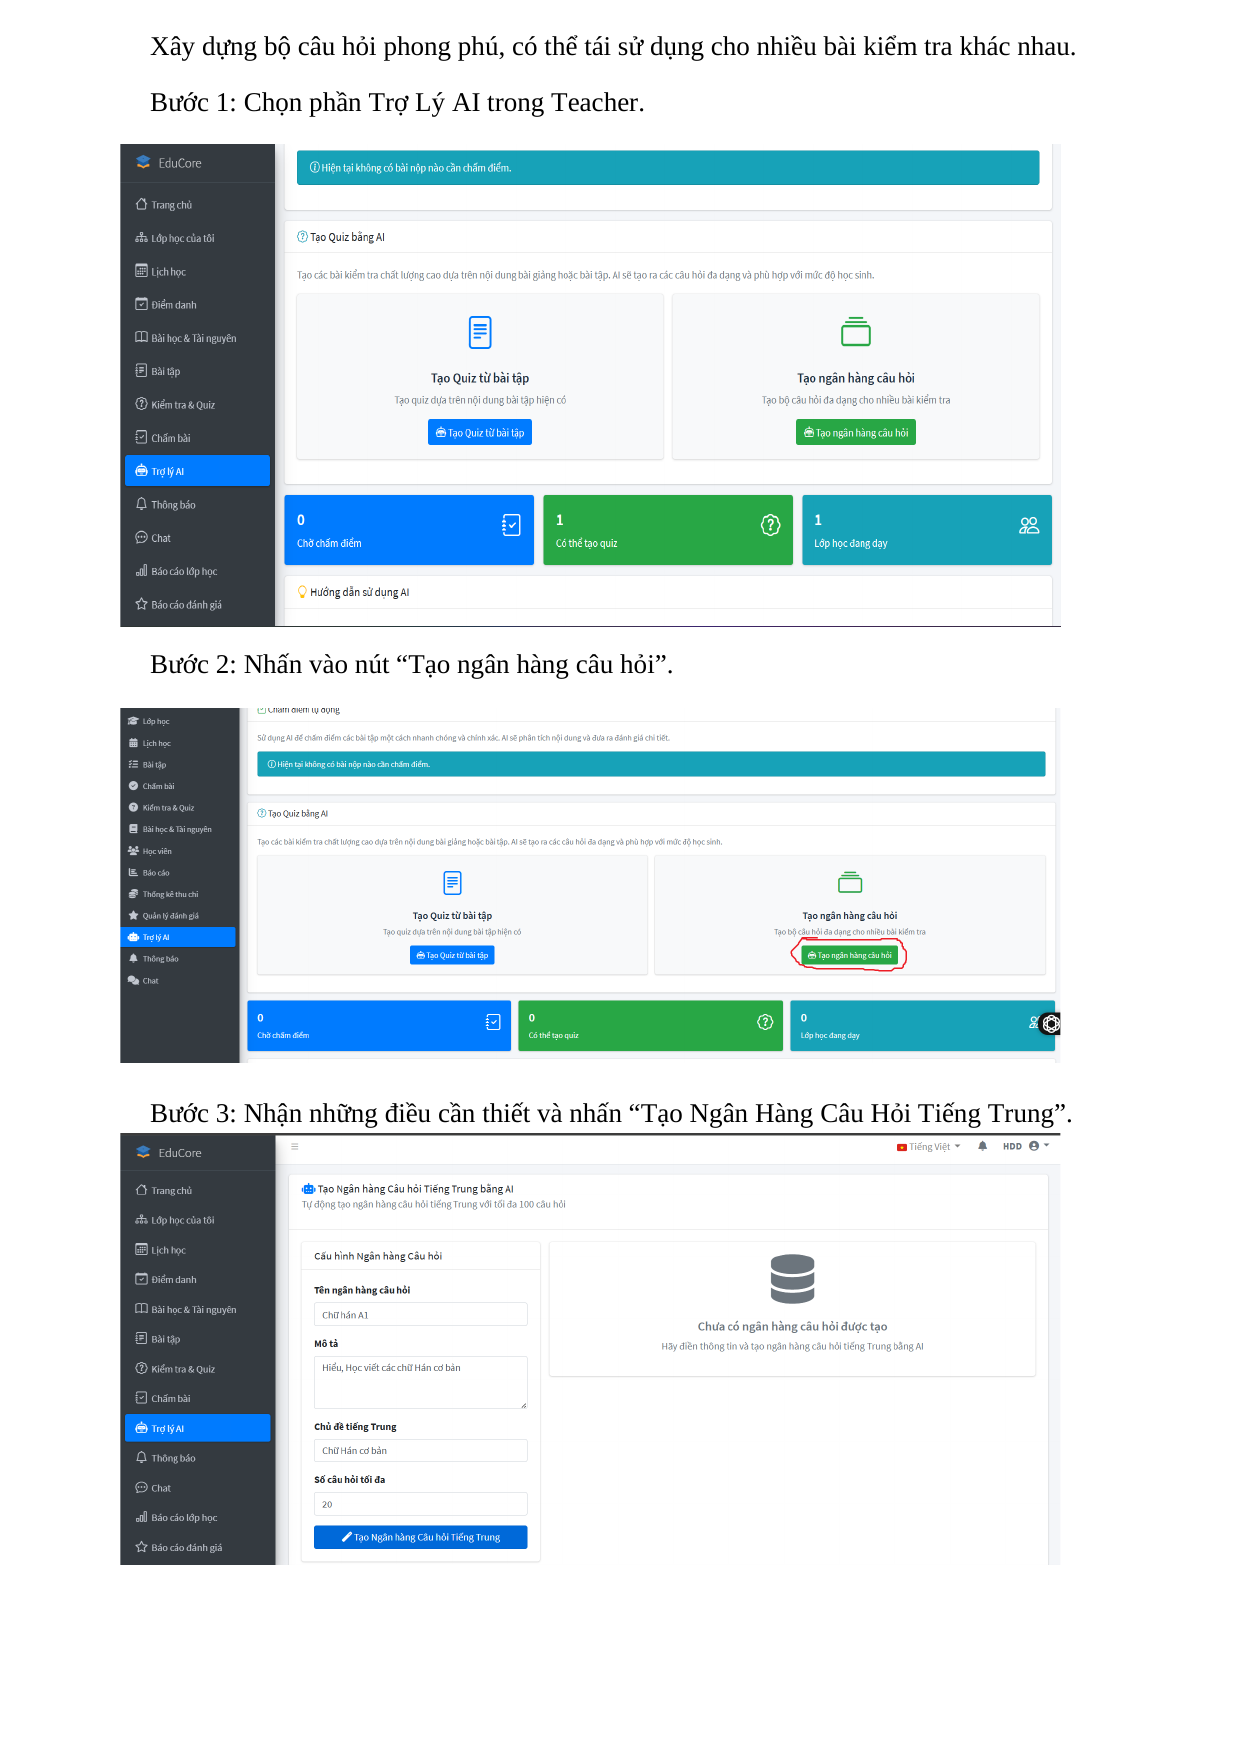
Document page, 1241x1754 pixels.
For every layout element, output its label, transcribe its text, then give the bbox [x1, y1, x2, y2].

text Xây dựng bộ câu hỏi phong phú, có thể tái sử dụng cho nhiều bài kiểm tra khác nhau. [150, 30, 1090, 61]
text Bước 1: Chọn phần Trợ Lý AI trong Teacher. [150, 86, 1090, 117]
picture [120, 144, 1061, 627]
picture [120, 708, 1061, 1063]
picture [120, 1133, 1061, 1565]
